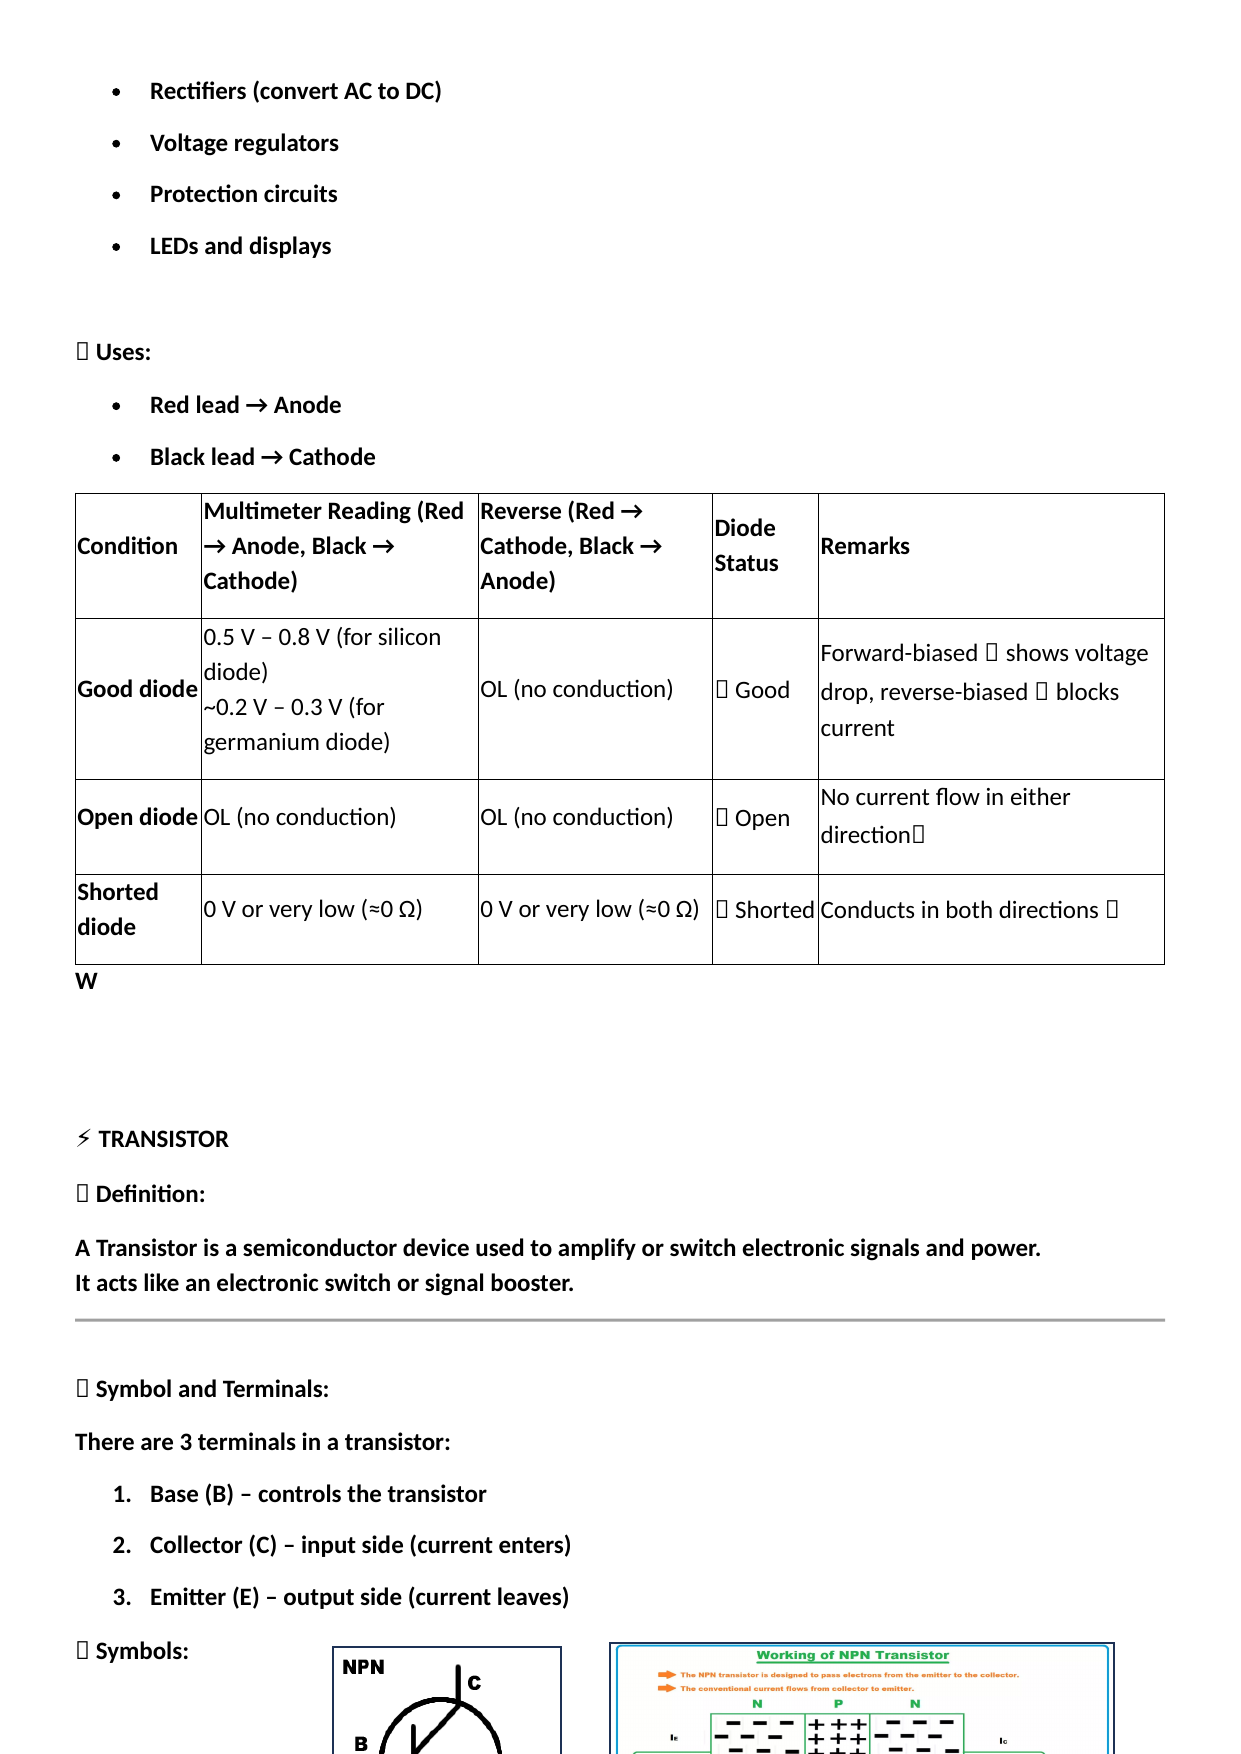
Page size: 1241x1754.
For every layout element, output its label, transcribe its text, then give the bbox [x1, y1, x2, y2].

table_cell ❌ Open [713, 780, 818, 873]
table_cell OL (no conduction) [202, 780, 478, 873]
list LEDs and displays [112, 230, 1165, 261]
list Protection circuits [112, 178, 1165, 209]
list Black lead → Cathode [112, 441, 1165, 471]
table_cell OL (no conduction) [479, 780, 712, 873]
text A Transistor is a semiconductor device used to amplify or switch electronic signals and power. It acts like an electronic switch or signal booster. [75, 1232, 1165, 1297]
text ⚡ TRANSISTOR [75, 1120, 1165, 1154]
table_cell Forward-biased ✅ shows voltage drop, reverse-biased ❌ blocks current [819, 619, 1164, 779]
table_cell 0.5 V – 0.8 V (for silicon diode) ~0.2 V – 0.3 V (for germanium diode) [202, 619, 478, 779]
table_cell Conducts in both directions ✅ [819, 875, 1164, 964]
picture [1106, 1644, 1113, 1754]
table_header Remarks [819, 494, 1164, 618]
list Emitter (E) – output side (current leaves) [112, 1581, 1165, 1612]
list Voltage regulators [112, 127, 1165, 157]
table_header Diode Status [713, 494, 818, 618]
table_cell No current flow in either direction❌ [819, 780, 1164, 873]
table_header Condition [76, 494, 201, 618]
table_cell Shorted diode [76, 875, 201, 964]
table_cell ✅ Good [713, 619, 818, 779]
text 🔹 Definition: [75, 1176, 1165, 1210]
table_cell OL (no conduction) [479, 619, 712, 779]
table_cell Open diode [76, 780, 201, 873]
text There are 3 terminals in a transistor: [75, 1426, 1165, 1457]
picture [334, 1648, 560, 1754]
picture [611, 1644, 1106, 1754]
list Red lead → Anode [112, 389, 1165, 420]
list Collector (C) – input side (current enters) [112, 1529, 1165, 1560]
table_cell 0 V or very low (≈0 Ω) [202, 875, 478, 964]
list Base (B) – controls the transistor [112, 1478, 1165, 1508]
text W [75, 965, 1165, 996]
table_cell 0 V or very low (≈0 Ω) [479, 875, 712, 964]
table_cell Good diode [76, 619, 201, 779]
table_header Reverse (Red → Cathode, Black → Anode) [479, 494, 712, 618]
text 🔸 Symbols: [75, 1633, 1165, 1667]
list Rectifiers (convert AC to DC) [112, 75, 1165, 106]
text 🔹 Symbol and Terminals: [75, 1370, 1165, 1404]
table_header Multimeter Reading (Red → Anode, Black → Cathode) [202, 494, 478, 618]
table_cell ❌ Shorted [713, 875, 818, 964]
text 🔹 Uses: [75, 333, 1165, 367]
